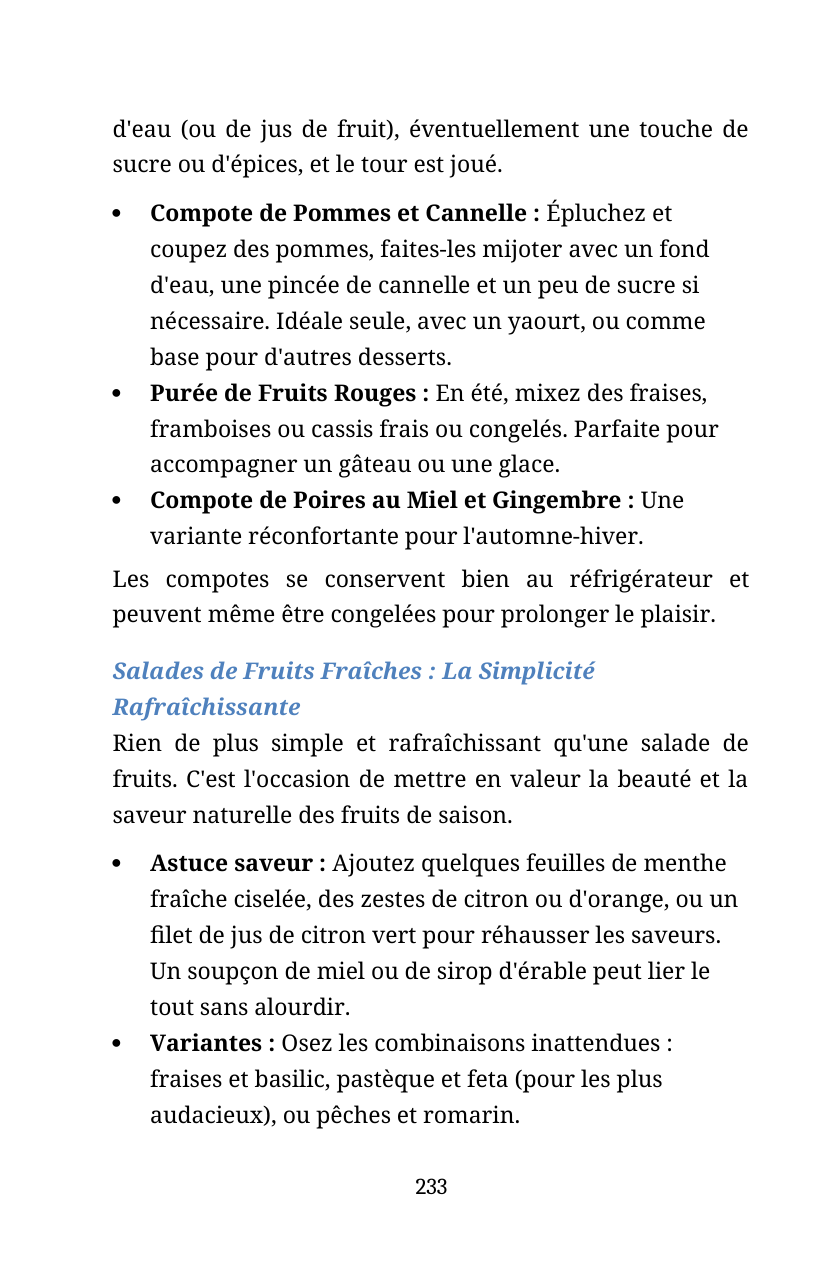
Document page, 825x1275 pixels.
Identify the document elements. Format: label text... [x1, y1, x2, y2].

text Rien de plus simple et rafraîchissant qu'une salade de fruits. C'est l'occasion de mettre en valeur la beauté et la saveur naturelle des fruits de saison. [112, 727, 750, 830]
list Astuce saveur : Ajoutez quelques feuilles de menthe fraîche ciselée, des zestes de citron ou d'orange, ou un filet de jus de citron vert pour réhausser les saveurs. Un soupçon de miel ou de sirop d'érable peut lier le tout sans alourdir. [112, 847, 750, 1022]
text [112, 112, 750, 180]
list Compote de Poires au Miel et Gingembre : Une variante réconfortante pour l'automne-hiver. [112, 484, 750, 552]
subtitle Salades de Fruits Fraîches : La Simplicité Rafraîchissante [112, 655, 750, 722]
list Purée de Fruits Rouges : En été, mixez des fraises, framboises ou cassis frais ou congelés. Parfaite pour accompagner un gâteau ou une glace. [112, 377, 750, 480]
list Compote de Pommes et Cannelle : Épluchez et coupez des pommes, faites-les mijoter avec un fond d'eau, une pincée de cannelle et un peu de sucre si nécessaire. Idéale seule, avec un yaourt, ou comme base pour d'autres desserts. [112, 197, 750, 372]
text Les compotes se conservent bien au réfrigérateur et peuvent même être congelées pour prolonger le plaisir. [112, 562, 750, 630]
list Variantes : Osez les combinaisons inattendues : fraises et basilic, pastèque et feta (pour les plus audacieux), ou pêches et romarin. [112, 1027, 750, 1130]
